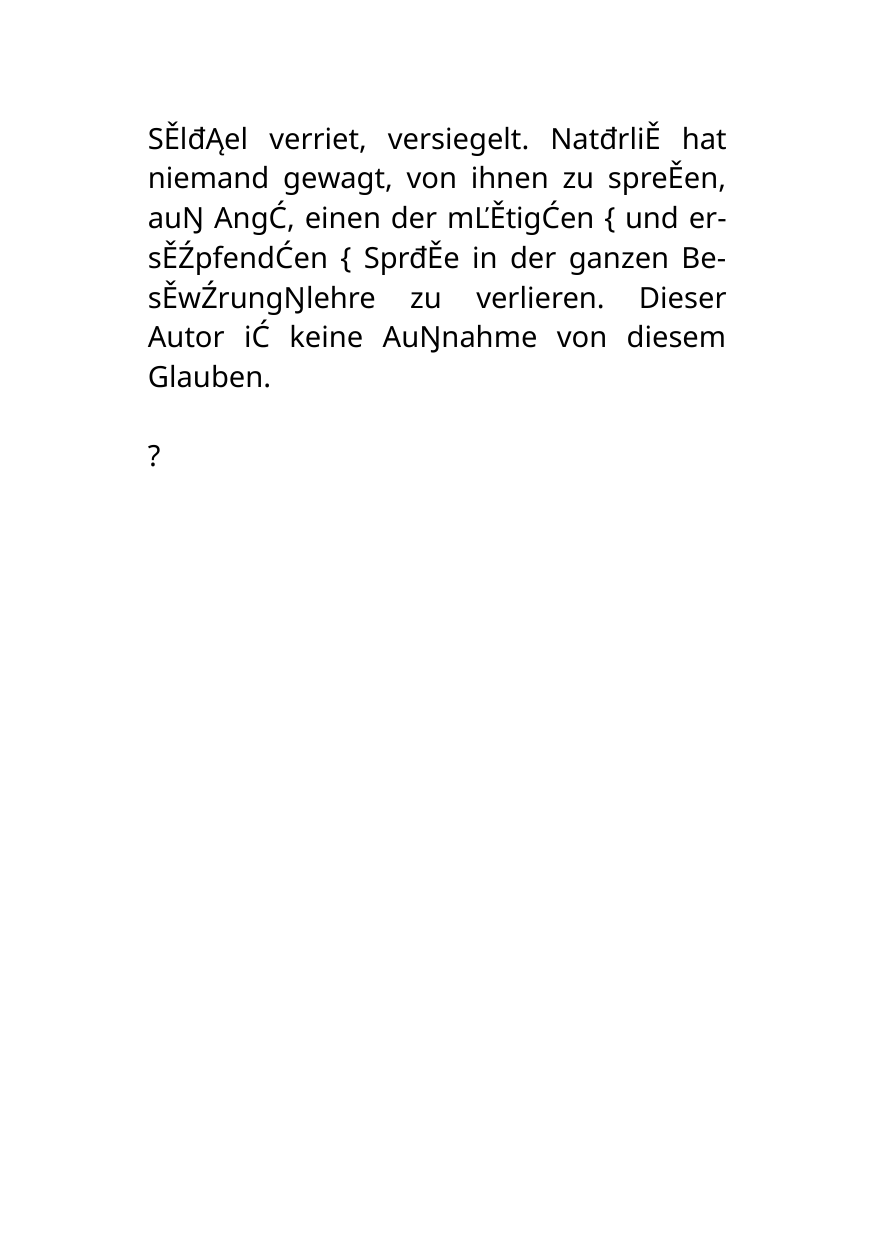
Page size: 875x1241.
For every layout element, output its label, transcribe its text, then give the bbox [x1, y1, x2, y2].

text ? [148, 436, 726, 475]
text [148, 118, 726, 396]
